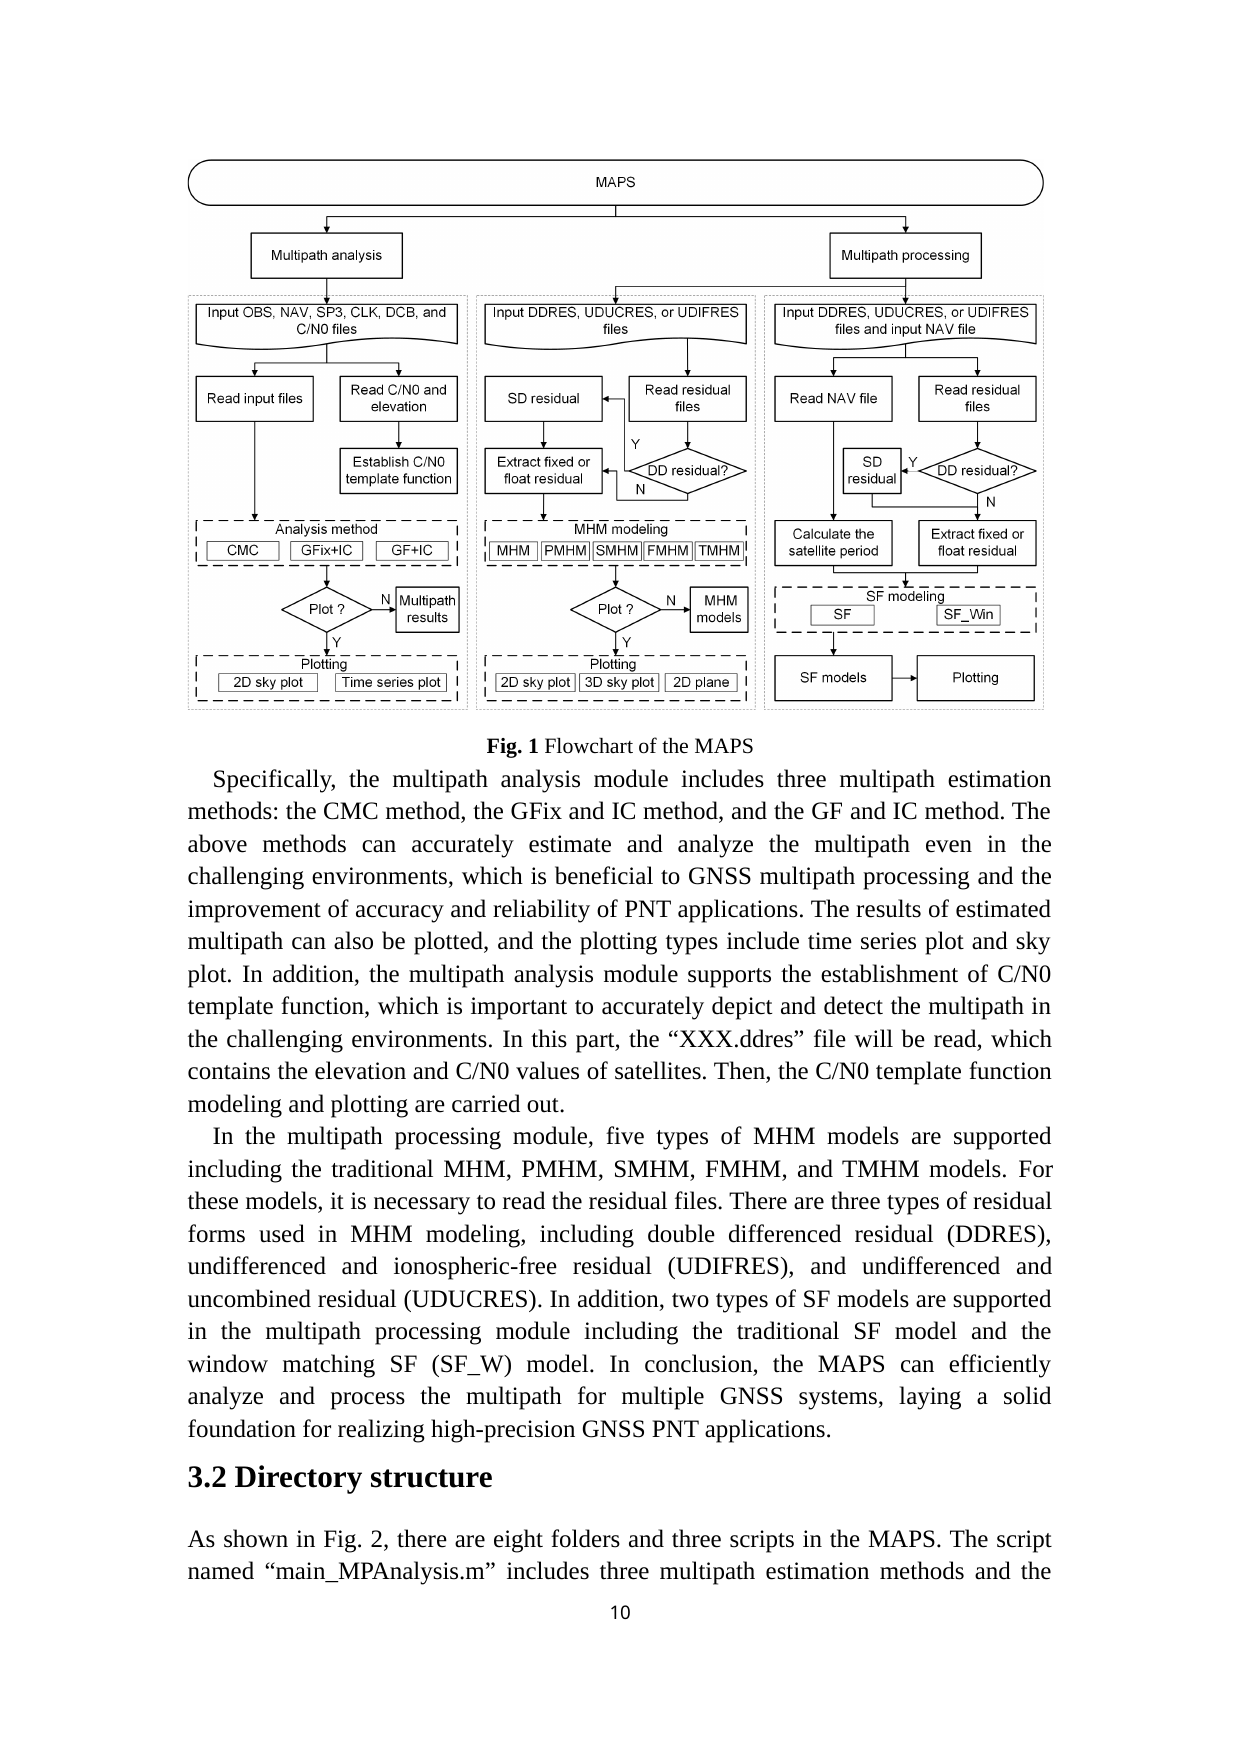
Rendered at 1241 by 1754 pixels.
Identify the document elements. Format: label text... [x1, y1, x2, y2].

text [187, 1522, 1053, 1587]
picture [187, 159, 1044, 710]
text Fig. 1 Flowchart of the MAPS [187, 729, 1053, 762]
subtitle 3.2 Directory structure [187, 1444, 1053, 1509]
text In the multipath processing module, five types of MHM models are supported including the traditional MHM, PMHM, SMHM, FMHM, and TMHM models. For these models, it is necessary to read the residual files. There are three types of residual forms used in MHM modeling, including double differenced residual (DDRES), undifferenced and ionospheric-free residual (UDIFRES), and undifferenced and uncombined residual (UDUCRES). In addition, two types of SF models are supported in the multipath processing module including the traditional SF model and the window matching SF (SF_W) model. In conclusion, the MAPS can efficiently analyze and process the multipath for multiple GNSS systems, laying a solid foundation for realizing high-precision GNSS PNT applications. [187, 1119, 1053, 1444]
text Specifically, the multipath analysis module includes three multipath estimation methods: the CMC method, the GFix and IC method, and the GF and IC method. The above methods can accurately estimate and analyze the multipath even in the challenging environments, which is beneficial to GNSS multipath processing and the improvement of accuracy and reliability of PNT applications. The results of estimated multipath can also be plotted, and the plotting types include time series plot and sky plot. In addition, the multipath analysis module supports the establishment of C/N0 template function, which is important to accurately depict and detect the multipath in the challenging environments. In this part, the “XXX.ddres” file will be read, which contains the elevation and C/N0 values of satellites. Then, the C/N0 template function modeling and plotting are carried out. [187, 762, 1053, 1119]
